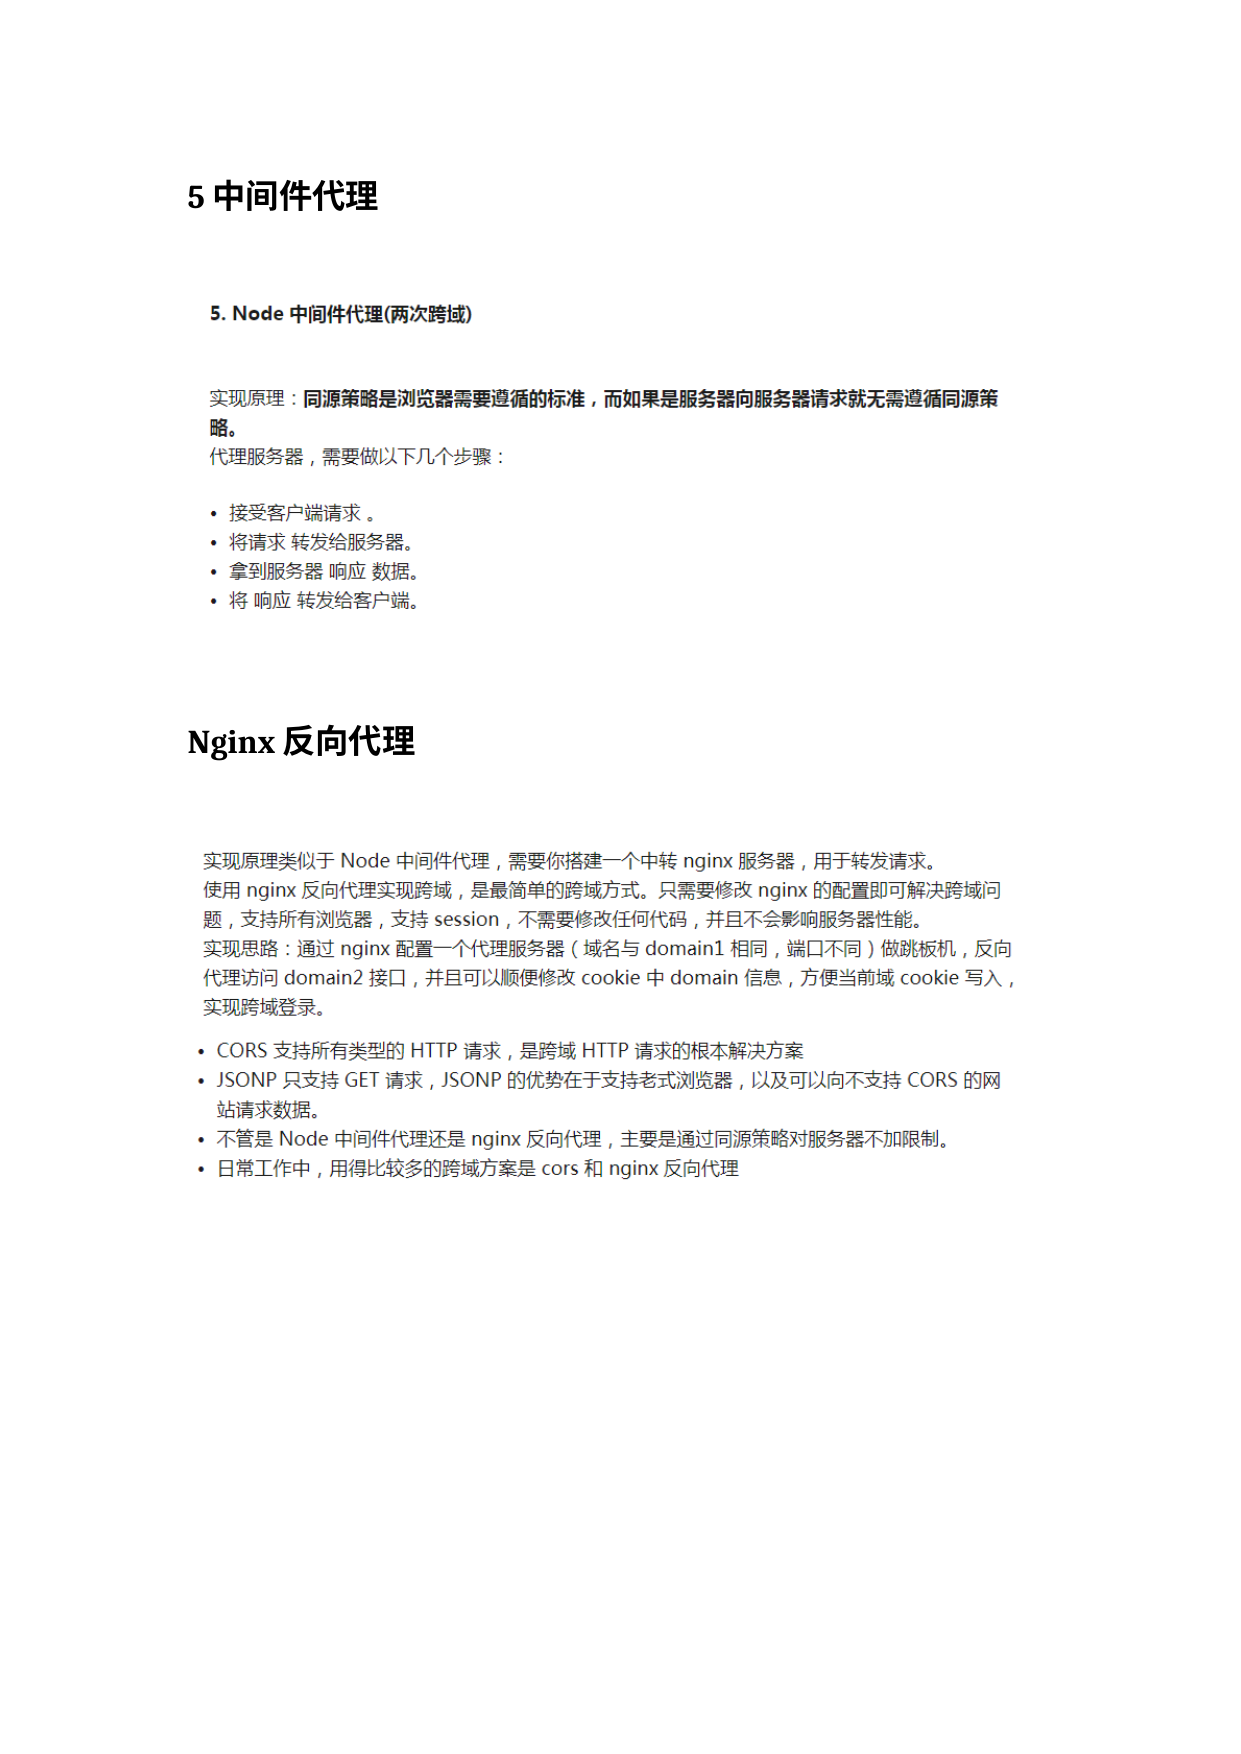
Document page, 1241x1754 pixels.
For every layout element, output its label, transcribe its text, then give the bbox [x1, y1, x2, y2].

picture [187, 833, 1028, 1023]
subtitle Nginx反向代理 [187, 706, 1053, 771]
picture [187, 289, 1033, 635]
picture [187, 1028, 1012, 1197]
subtitle 5 中间件代理 [187, 162, 1053, 227]
